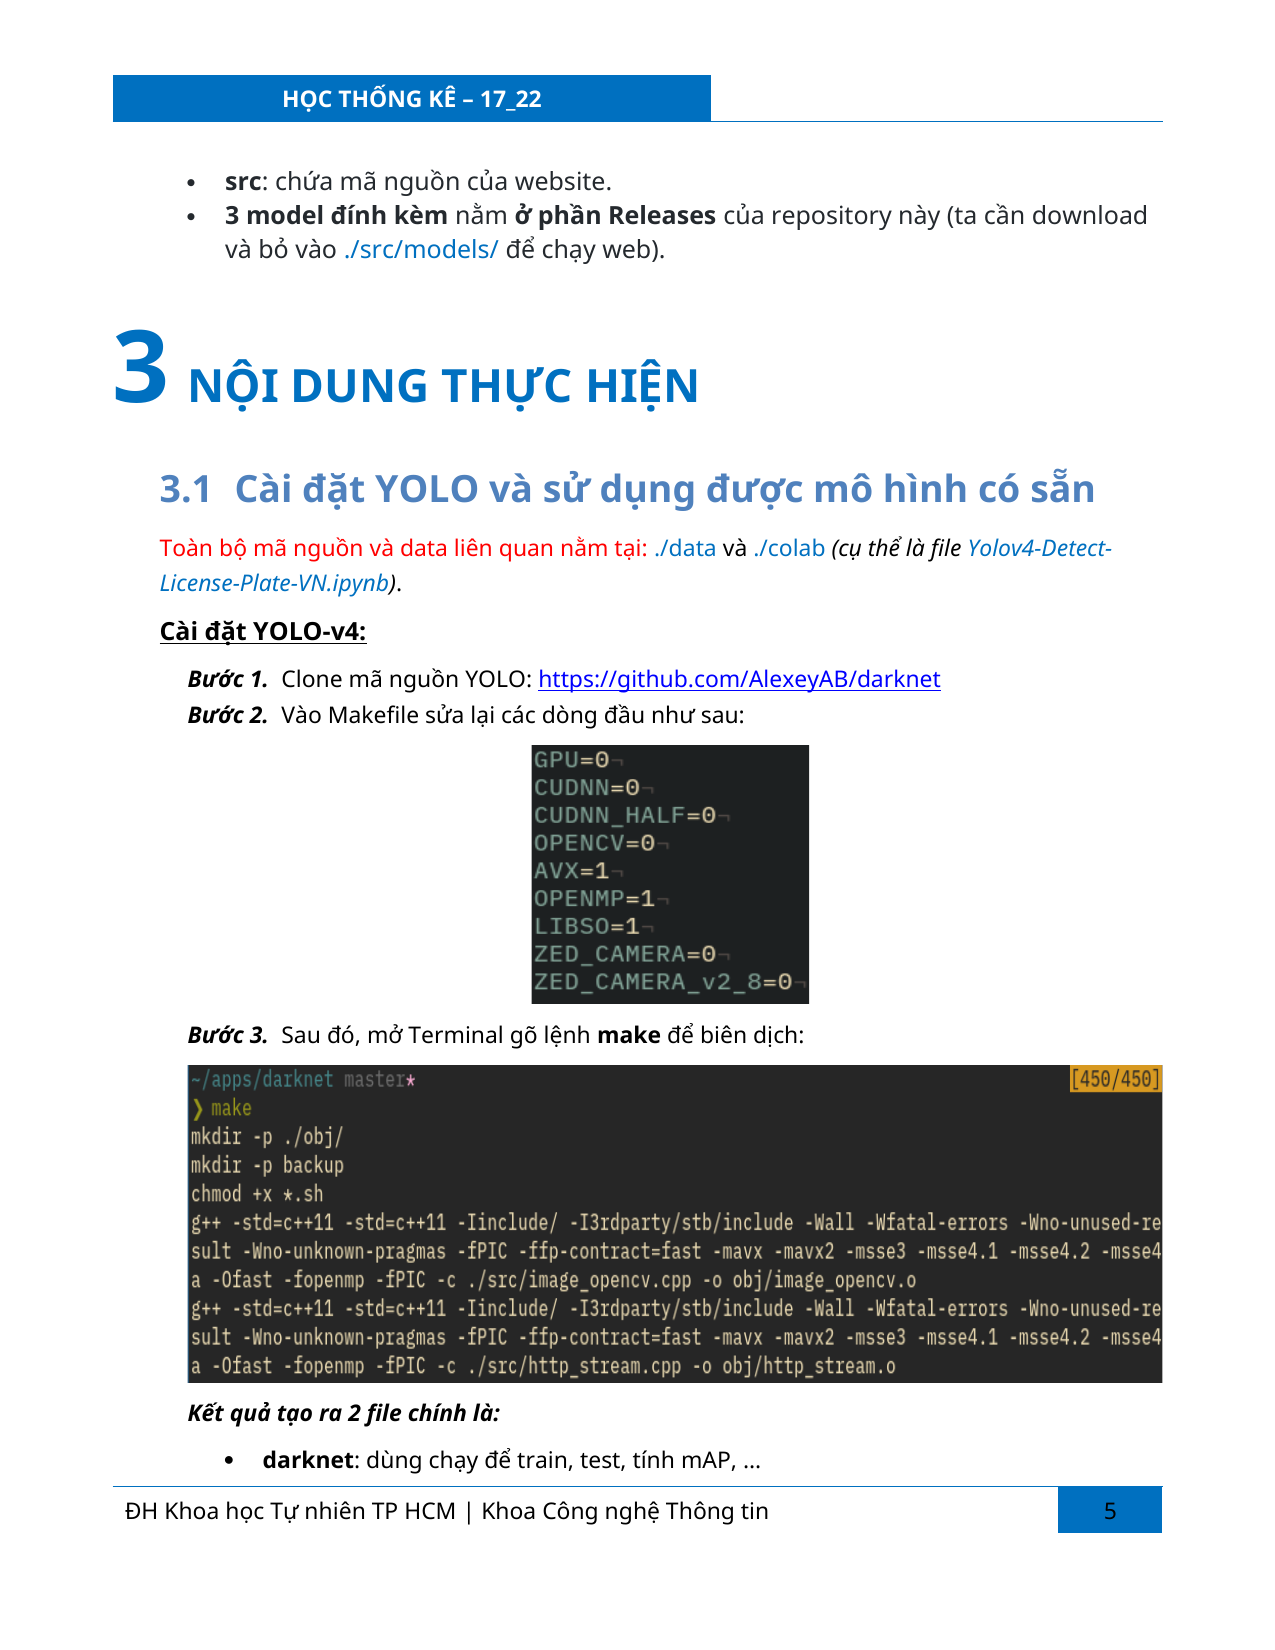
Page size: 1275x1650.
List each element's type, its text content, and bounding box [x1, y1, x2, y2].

text Kết quả tạo ra 2 file chính là: [187, 1397, 1162, 1429]
subtitle Cài đặt YOLO và sử dụng được mô hình có sẵn [159, 462, 1162, 513]
picture [187, 1065, 1163, 1383]
list Clone mã nguồn YOLO: https://github.com/AlexeyAB/darknet [187, 663, 1162, 694]
list 3 model đính kèm nằm ở phần Releases của repository này (ta cần download và bỏ vào ./src/models/ để chạy web). [187, 198, 1162, 266]
text Toàn bộ mã nguồn và data liên quan nằm tại: ./data và ./colab (cụ thể là file Yolov4-Detect-License-Plate-VN.ipynb). [159, 531, 1162, 599]
subtitle NỘI DUNG THỰC HIỆN [112, 295, 1162, 432]
text Cài đặt YOLO-v4: [112, 614, 1162, 648]
list Vào Makefile sửa lại các dòng đầu như sau: [187, 699, 1162, 731]
list darknet: dùng chạy để train, test, tính mAP, … [225, 1444, 1162, 1475]
list Sau đó, mở Terminal gõ lệnh make để biên dịch: [187, 1019, 1162, 1050]
list src: chứa mã nguồn của website. [187, 164, 1162, 198]
picture [531, 745, 810, 1004]
